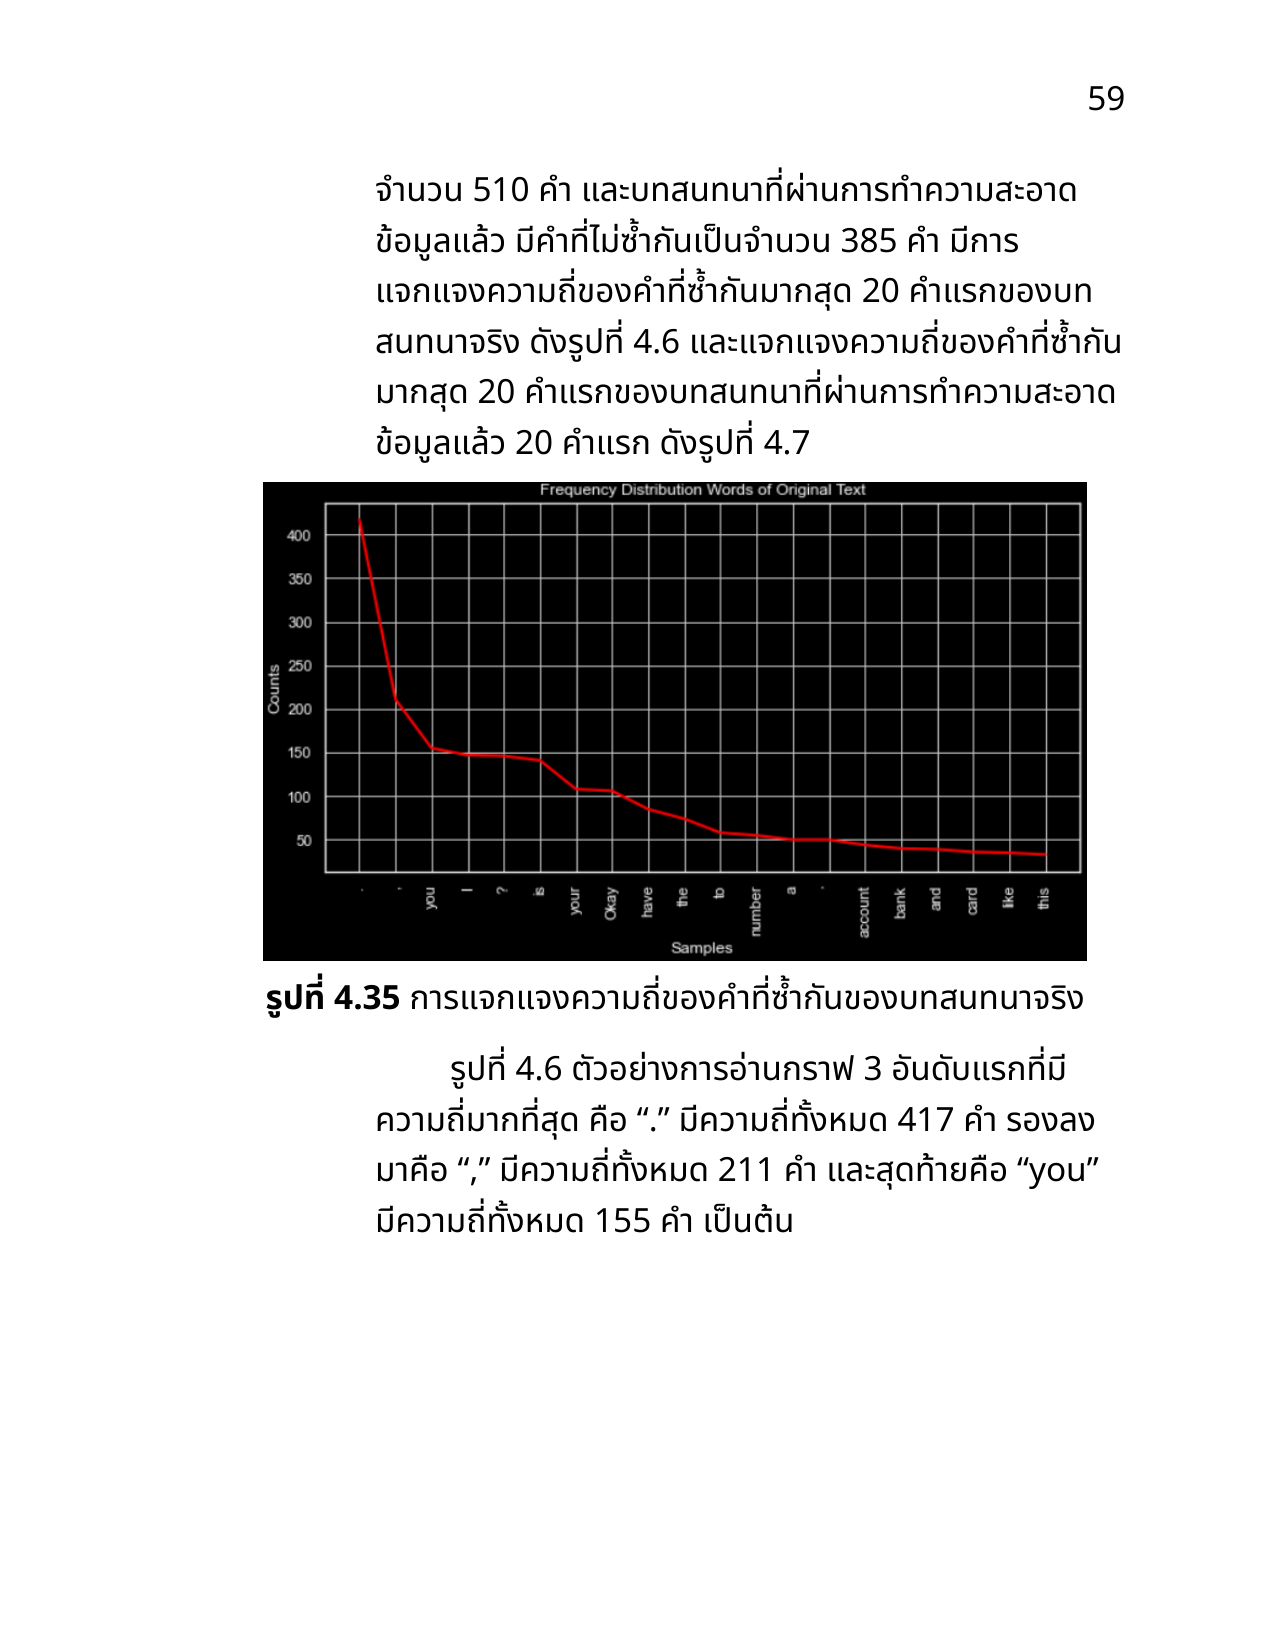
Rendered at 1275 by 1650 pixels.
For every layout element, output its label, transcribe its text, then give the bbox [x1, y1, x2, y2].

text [375, 166, 1125, 469]
text รูปที่ 4.6 ตัวอย่างการอ่านกราฟ 3 อันดับแรกที่มีความถี่มากที่สุด คือ “.” มีความถี่ทั้งหมด 417 คำ รองลงมาคือ “,” มีความถี่ทั้งหมด 211 คำ และสุดท้ายคือ “you” มีความถี่ทั้งหมด 155 คำ เป็นต้น [375, 1045, 1125, 1247]
picture [263, 482, 1087, 961]
